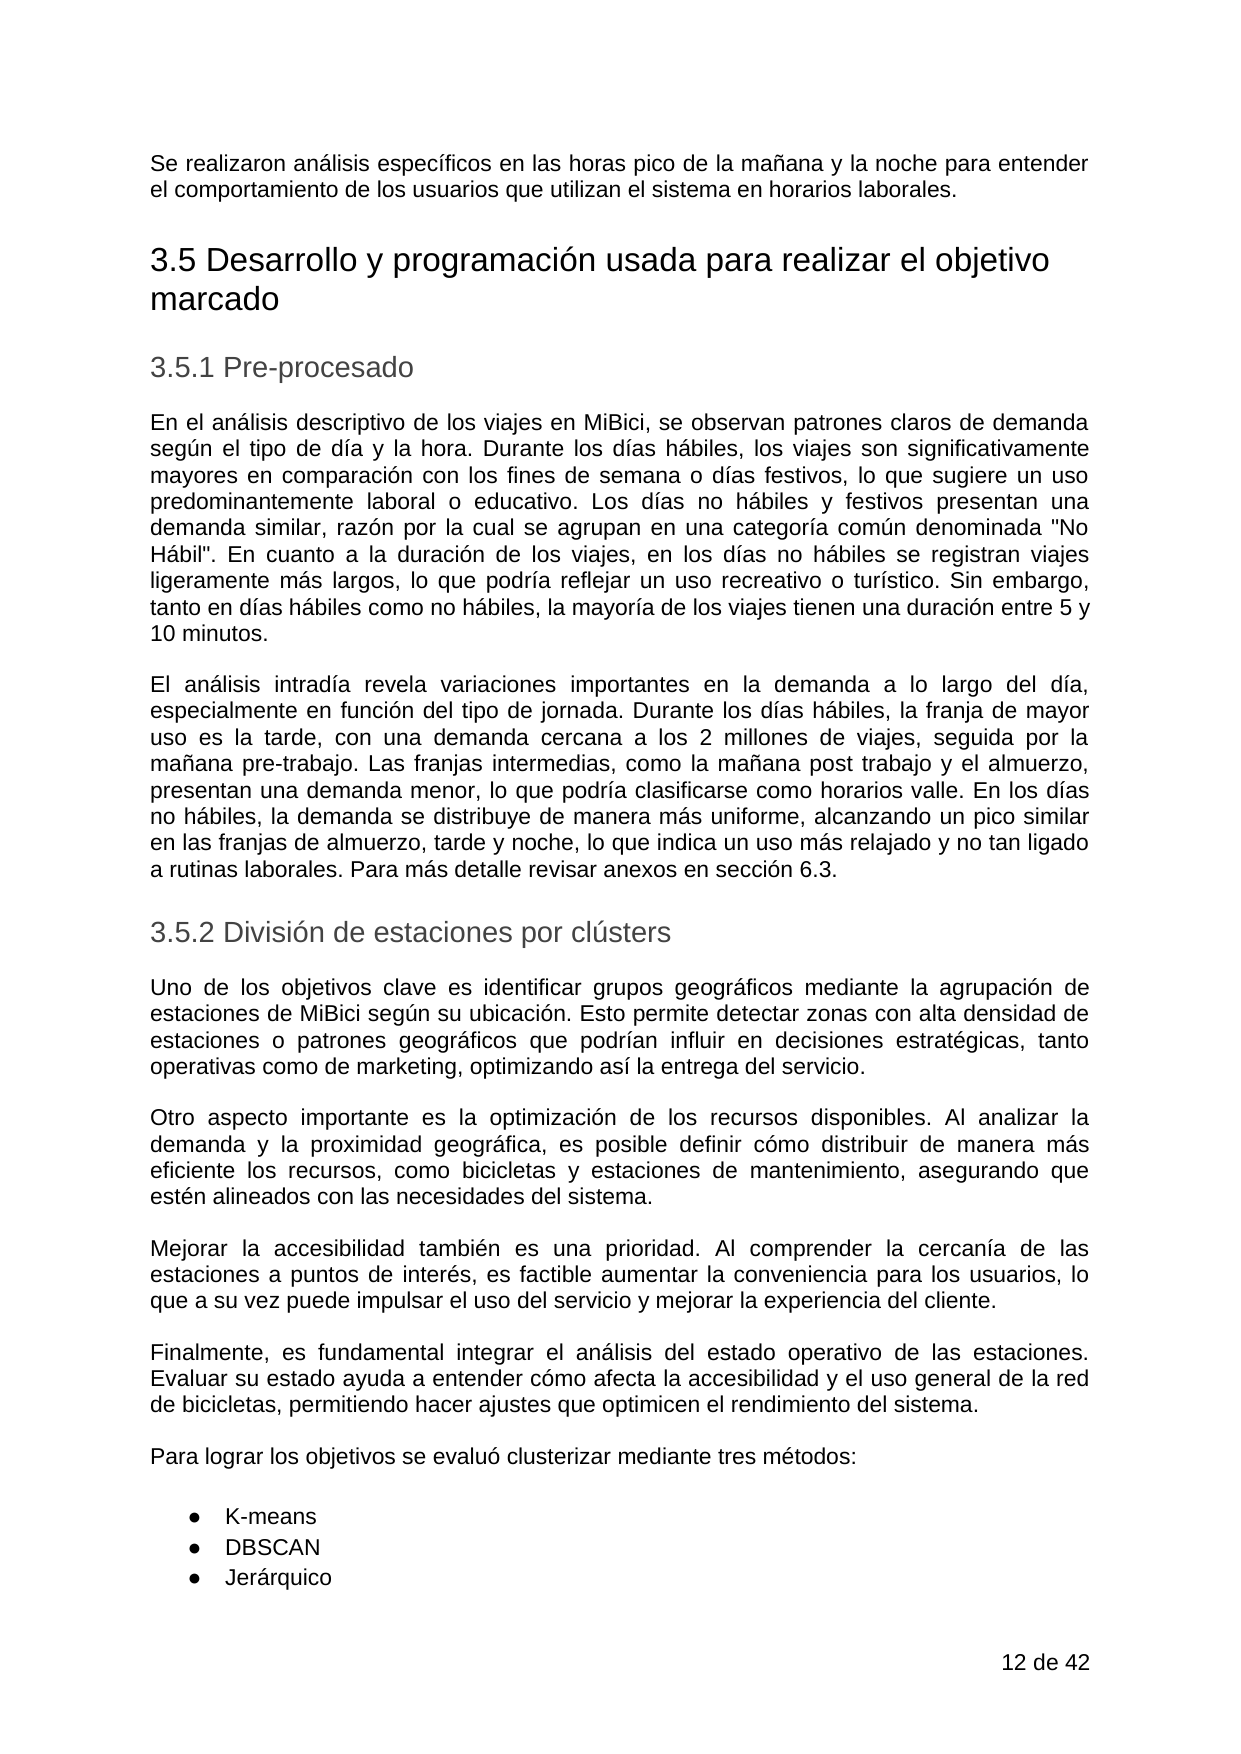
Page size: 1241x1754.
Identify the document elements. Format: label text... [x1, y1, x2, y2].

text En el análisis descriptivo de los viajes en MiBici, se observan patrones claros de demanda según el tipo de día y la hora. Durante los días hábiles, los viajes son significativamente mayores en comparación con los fines de semana o días festivos, lo que sugiere un uso predominantemente laboral o educativo. Los días no hábiles y festivos presentan una demanda similar, razón por la cual se agrupan en una categoría común denominada "No Hábil". En cuanto a la duración de los viajes, en los días no hábiles se registran viajes ligeramente más largos, lo que podría reflejar un uso recreativo o turístico. Sin embargo, tanto en días hábiles como no hábiles, la mayoría de los viajes tienen una duración entre 5 y 10 minutos. [150, 409, 1090, 646]
text El análisis intradía revela variaciones importantes en la demanda a lo largo del día, especialmente en función del tipo de jornada. Durante los días hábiles, la franja de mayor uso es la tarde, con una demanda cercana a los 2 millones de viajes, seguida por la mañana pre-trabajo. Las franjas intermedias, como la mañana post trabajo y el almuerzo, presentan una demanda menor, lo que podría clasificarse como horarios valle. En los días no hábiles, la demanda se distribuye de manera más uniforme, alcanzando un pico similar en las franjas de almuerzo, tarde y noche, lo que indica un uso más relajado y no tan ligado a rutinas laborales. Para más detalle revisar anexos en sección 6.3. [150, 671, 1090, 882]
subtitle 3.5 Desarrollo y programación usada para realizar el objetivo marcado [150, 240, 1090, 317]
list DBSCAN [187, 1533, 1090, 1560]
text Para lograr los objetivos se evaluó clusterizar mediante tres métodos: [150, 1443, 1090, 1469]
list K-means [187, 1503, 1090, 1529]
text Otro aspecto importante es la optimización de los recursos disponibles. Al analizar la demanda y la proximidad geográfica, es posible definir cómo distribuir de manera más eficiente los recursos, como bicicletas y estaciones de mantenimiento, asegurando que estén alineados con las necesidades del sistema. [150, 1104, 1090, 1210]
text Se realizaron análisis específicos en las horas pico de la mañana y la noche para entender el comportamiento de los usuarios que utilizan el sistema en horarios laborales. [150, 150, 1090, 203]
text Mejorar la accesibilidad también es una prioridad. Al comprender la cercanía de las estaciones a puntos de interés, es factible aumentar la conveniencia para los usuarios, lo que a su vez puede impulsar el uso del servicio y mejorar la experiencia del cliente. [150, 1235, 1090, 1314]
subtitle 3.5.1 Pre-procesado [150, 350, 1090, 384]
subtitle 3.5.2 División de estaciones por clústers [150, 915, 1090, 949]
text Uno de los objetivos clave es identificar grupos geográficos mediante la agrupación de estaciones de MiBici según su ubicación. Esto permite detectar zonas con alta densidad de estaciones o patrones geográficos que podrían influir en decisiones estratégicas, tanto operativas como de marketing, optimizando así la entrega del servicio. [150, 974, 1090, 1079]
text Finalmente, es fundamental integrar el análisis del estado operativo de las estaciones. Evaluar su estado ayuda a entender cómo afecta la accesibilidad y el uso general de la red de bicicletas, permitiendo hacer ajustes que optimicen el rendimiento del sistema. [150, 1339, 1090, 1418]
list Jerárquico [187, 1564, 1090, 1590]
